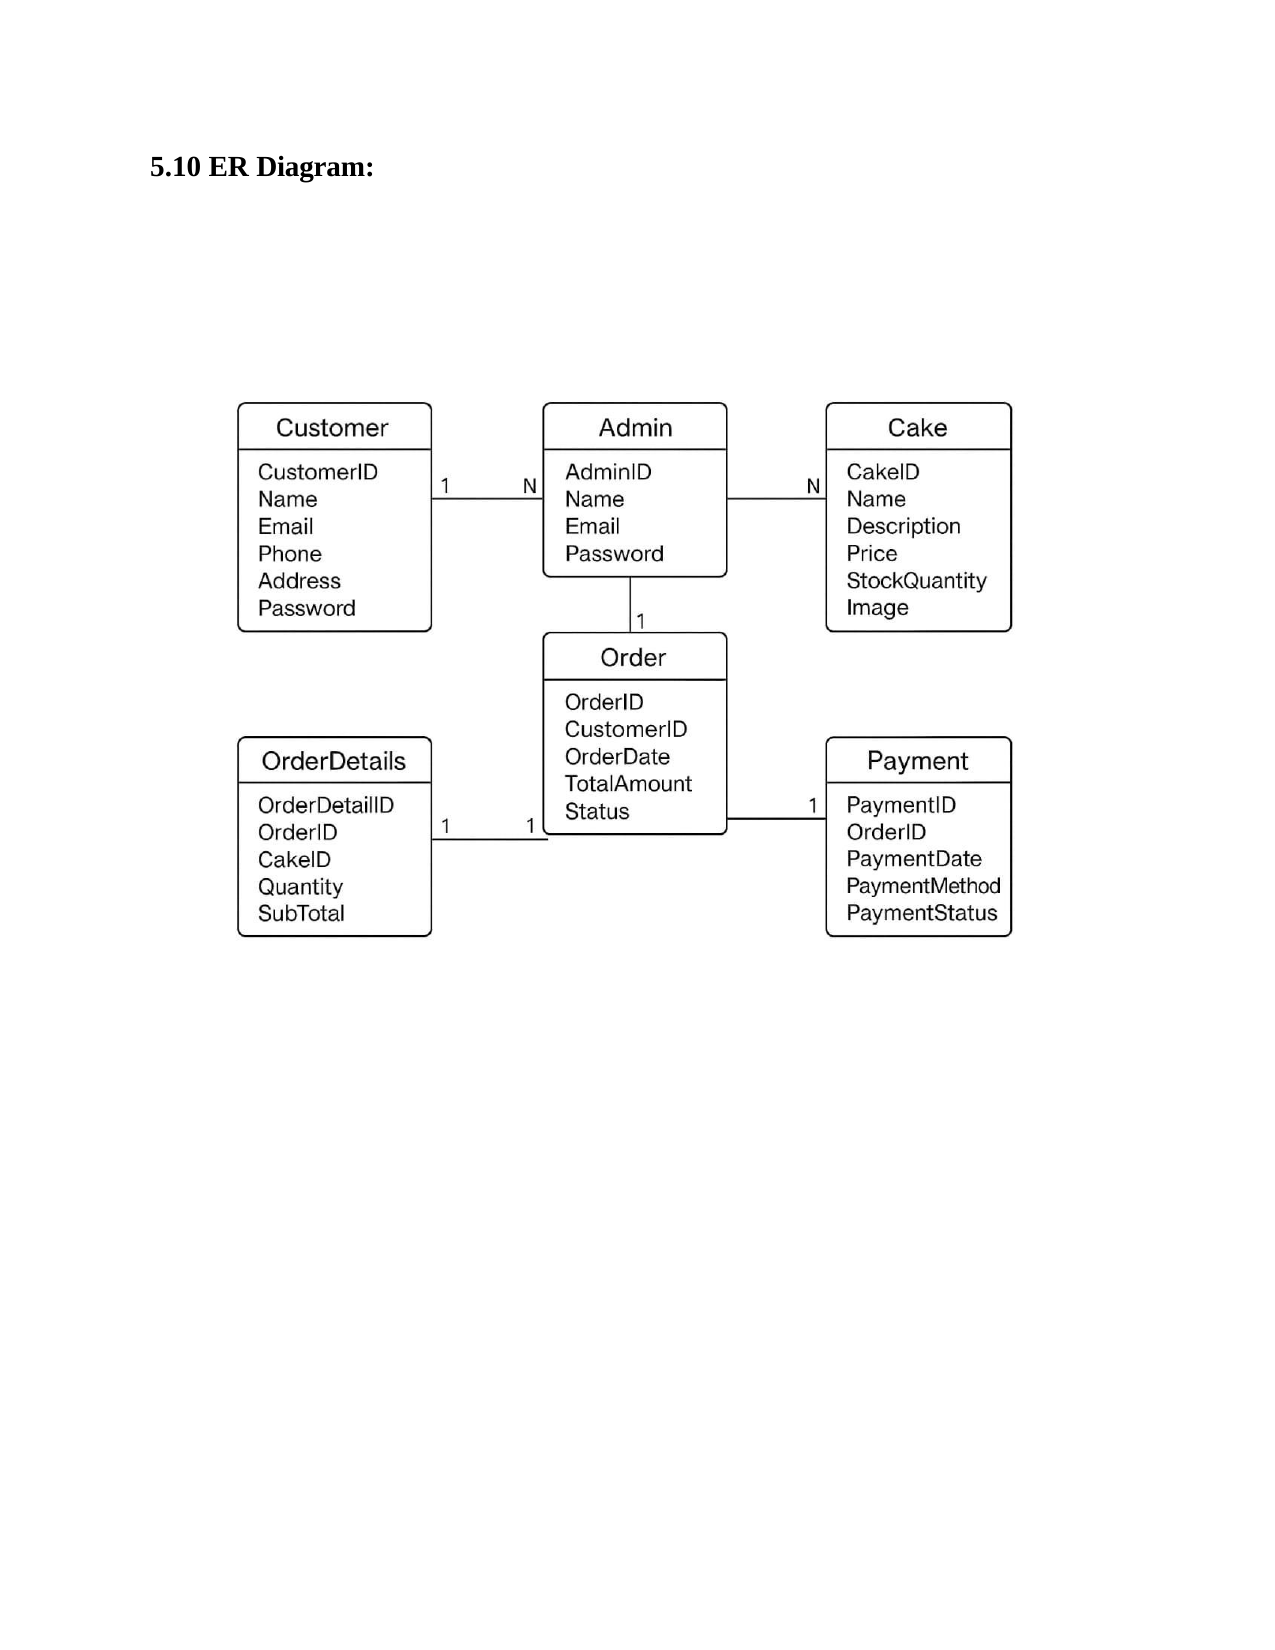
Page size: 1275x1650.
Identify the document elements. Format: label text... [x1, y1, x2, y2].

picture [235, 400, 1016, 941]
list ER Diagram: [150, 149, 1162, 183]
